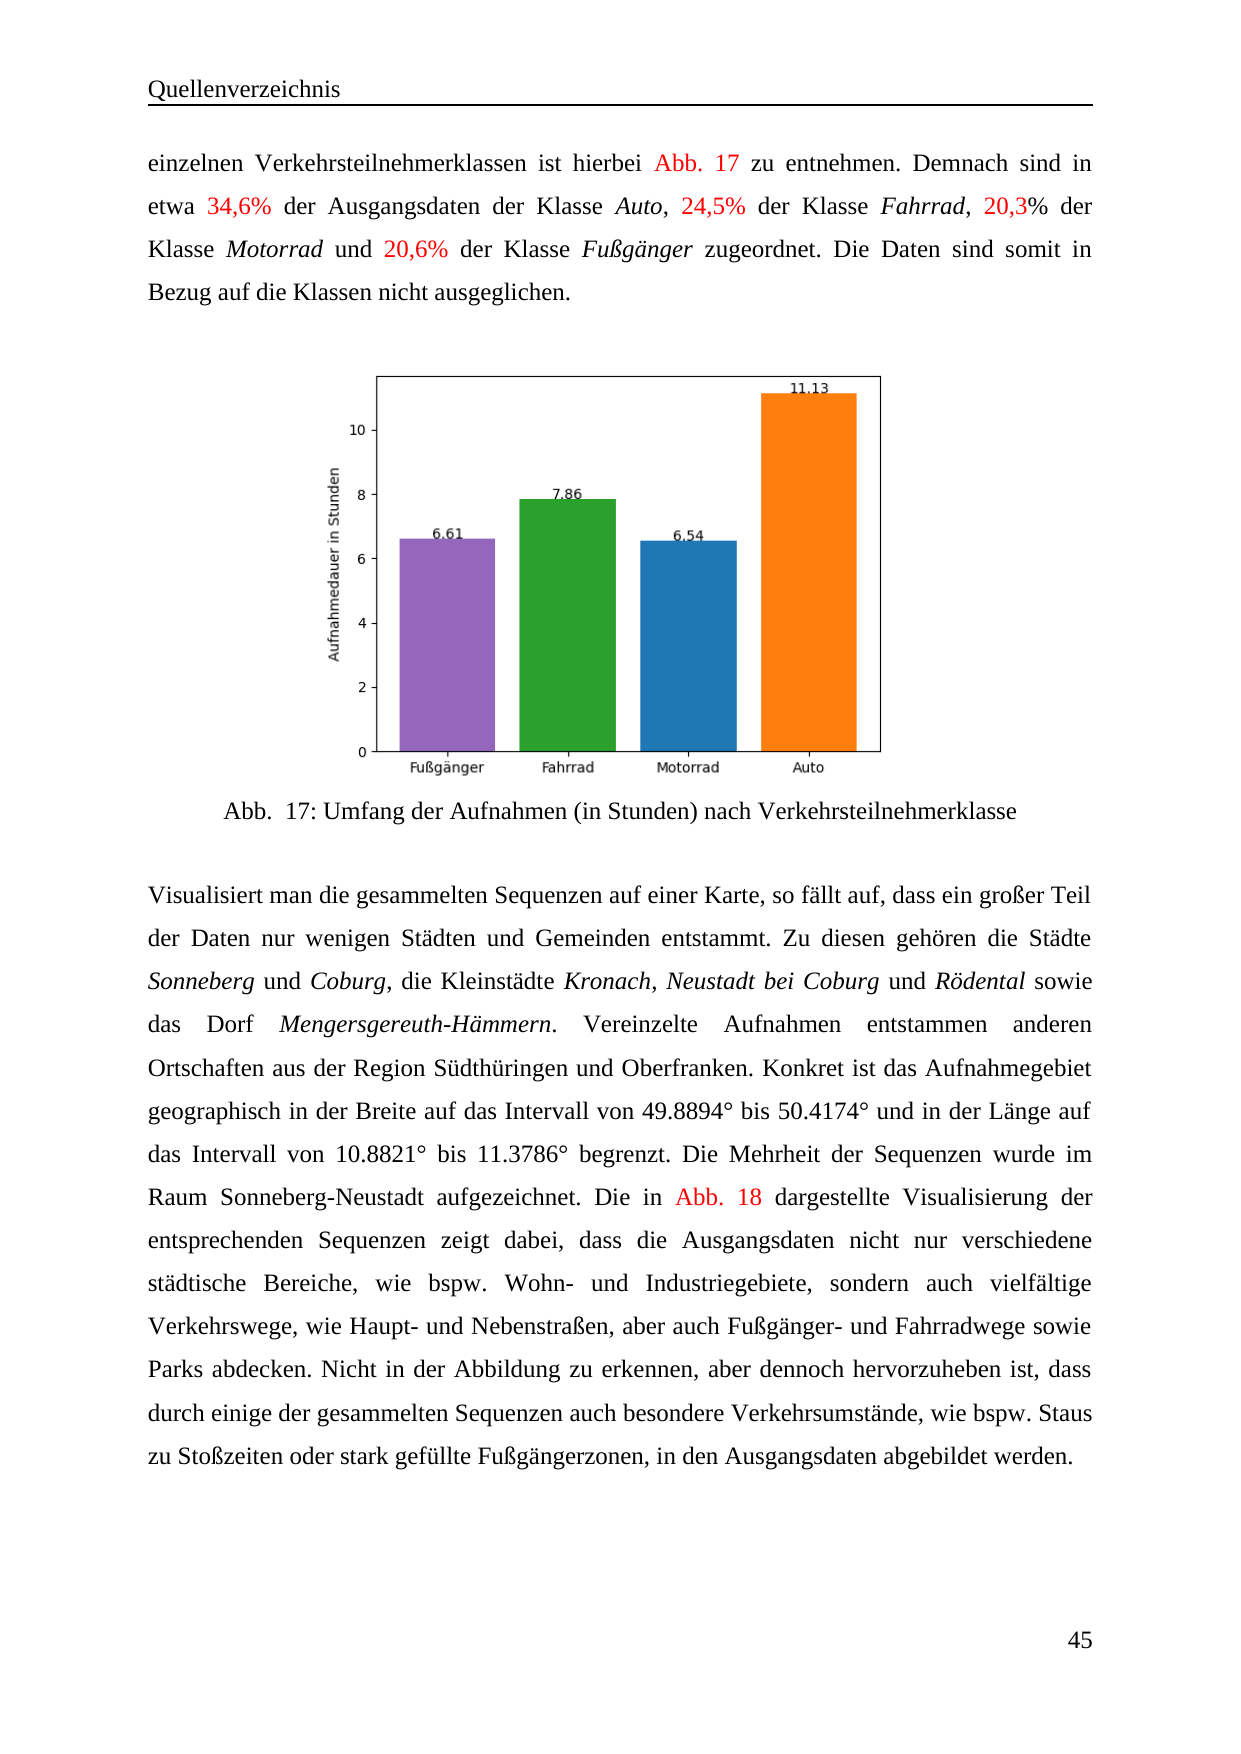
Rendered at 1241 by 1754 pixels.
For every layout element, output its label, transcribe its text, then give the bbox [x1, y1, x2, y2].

text Abb. 17: Umfang der Aufnahmen (in Stunden) nach Verkehrsteilnehmerklasse [148, 796, 1093, 824]
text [148, 148, 1093, 306]
text Visualisiert man die gesammelten Sequenzen auf einer Karte, so fällt auf, dass ein großer Teil der Daten nur wenigen Städten und Gemeinden entstammt. Zu diesen gehören die Städte Sonneberg und Coburg, die Kleinstädte Kronach, Neustadt bei Coburg und Rödental sowie das Dorf Mengersgereuth-Hämmern. Vereinzelte Aufnahmen entstammen anderen Ortschaften aus der Region Südthüringen und Oberfranken. Konkret ist das Aufnahmegebiet geographisch in der Breite auf das Intervall von 49.8894° bis 50.4174° und in der Länge auf das Intervall von 10.8821° bis 11.3786° begrenzt. Die Mehrheit der Sequenzen wurde im Raum Sonneberg-Neustadt aufgezeichnet. Die in Abb. 18 dargestellte Visualisierung der entsprechenden Sequenzen zeigt dabei, dass die Ausgangsdaten nicht nur verschiedene städtische Bereiche, wie bspw. Wohn- und Industriegebiete, sondern auch vielfältige Verkehrswege, wie Haupt- und Nebenstraßen, aber auch Fußgänger- und Fahrradwege sowie Parks abdecken. Nicht in der Abbildung zu erkennen, aber dennoch hervorzuheben ist, dass durch einige der gesammelten Sequenzen auch besondere Verkehrsumstände, wie bspw. Staus zu Stoßzeiten oder stark gefüllte Fußgängerzonen, in den Ausgangsdaten abgebildet werden. [148, 880, 1093, 1469]
picture [295, 370, 945, 784]
